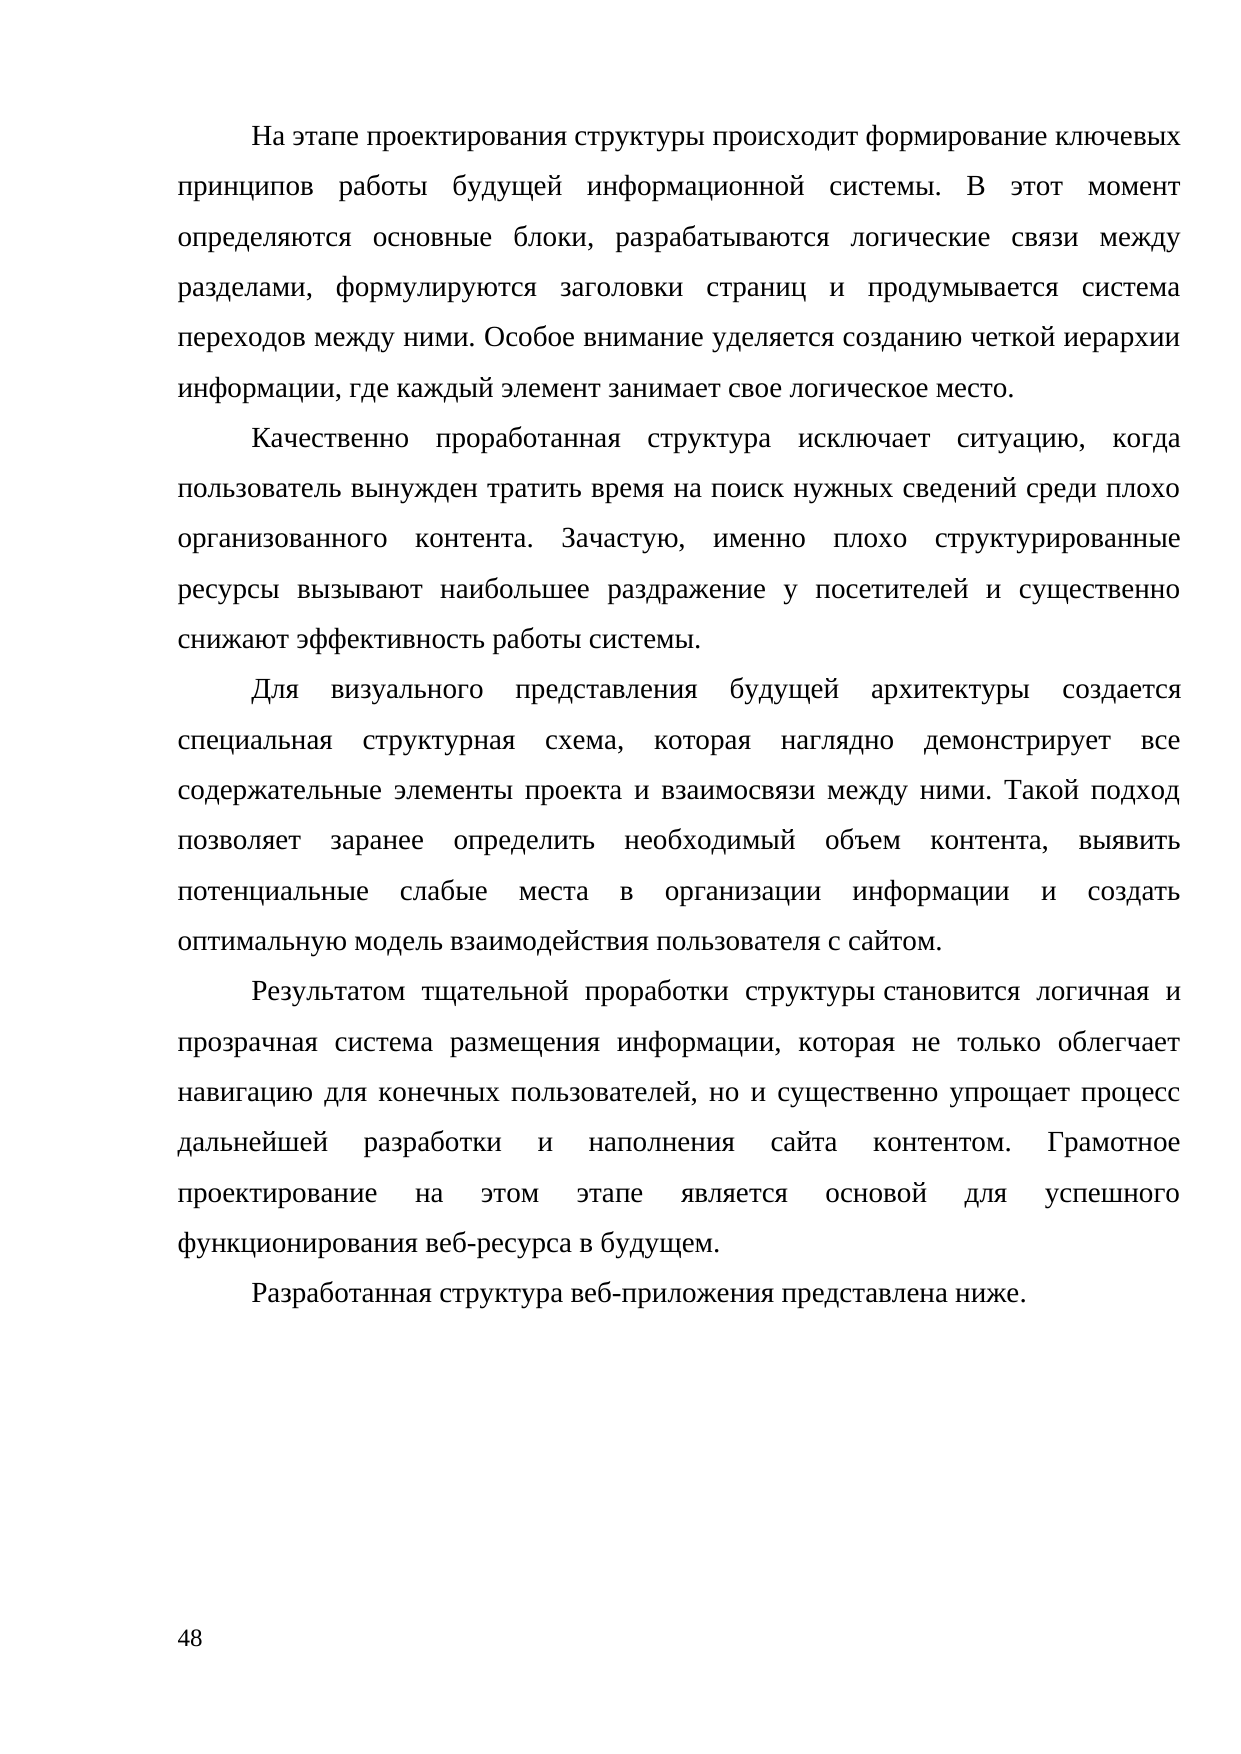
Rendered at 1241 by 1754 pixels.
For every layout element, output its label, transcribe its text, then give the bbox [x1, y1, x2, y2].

text Качественно проработанная структура исключает ситуацию, когда пользователь вынужден тратить время на поиск нужных сведений среди плохо организованного контента. Зачастую, именно плохо структурированные ресурсы вызывают наибольшее раздражение у посетителей и существенно снижают эффективность работы системы. [177, 420, 1181, 655]
text На этапе проектирования структуры происходит формирование ключевых принципов работы будущей информационной системы. В этот момент определяются основные блоки, разрабатываются логические связи между разделами, формулируются заголовки страниц и продумывается система переходов между ними. Особое внимание уделяется созданию четкой иерархии информации, где каждый элемент занимает свое логическое место. [177, 118, 1181, 403]
text Для визуального представления будущей архитектуры создается специальная структурная схема, которая наглядно демонстрирует все содержательные элементы проекта и взаимосвязи между ними. Такой подход позволяет заранее определить необходимый объем контента, выявить потенциальные слабые места в организации информации и создать оптимальную модель взаимодействия пользователя с сайтом. [177, 672, 1181, 957]
text Разработанная структура веб-приложения представлена ниже. [177, 1275, 1181, 1309]
text Результатом тщательной проработки структуры становится логичная и прозрачная система размещения информации, которая не только облегчает навигацию для конечных пользователей, но и существенно упрощает процесс дальнейшей разработки и наполнения сайта контентом. Грамотное проектирование на этом этапе является основой для успешного функционирования веб-ресурса в будущем. [177, 973, 1181, 1258]
